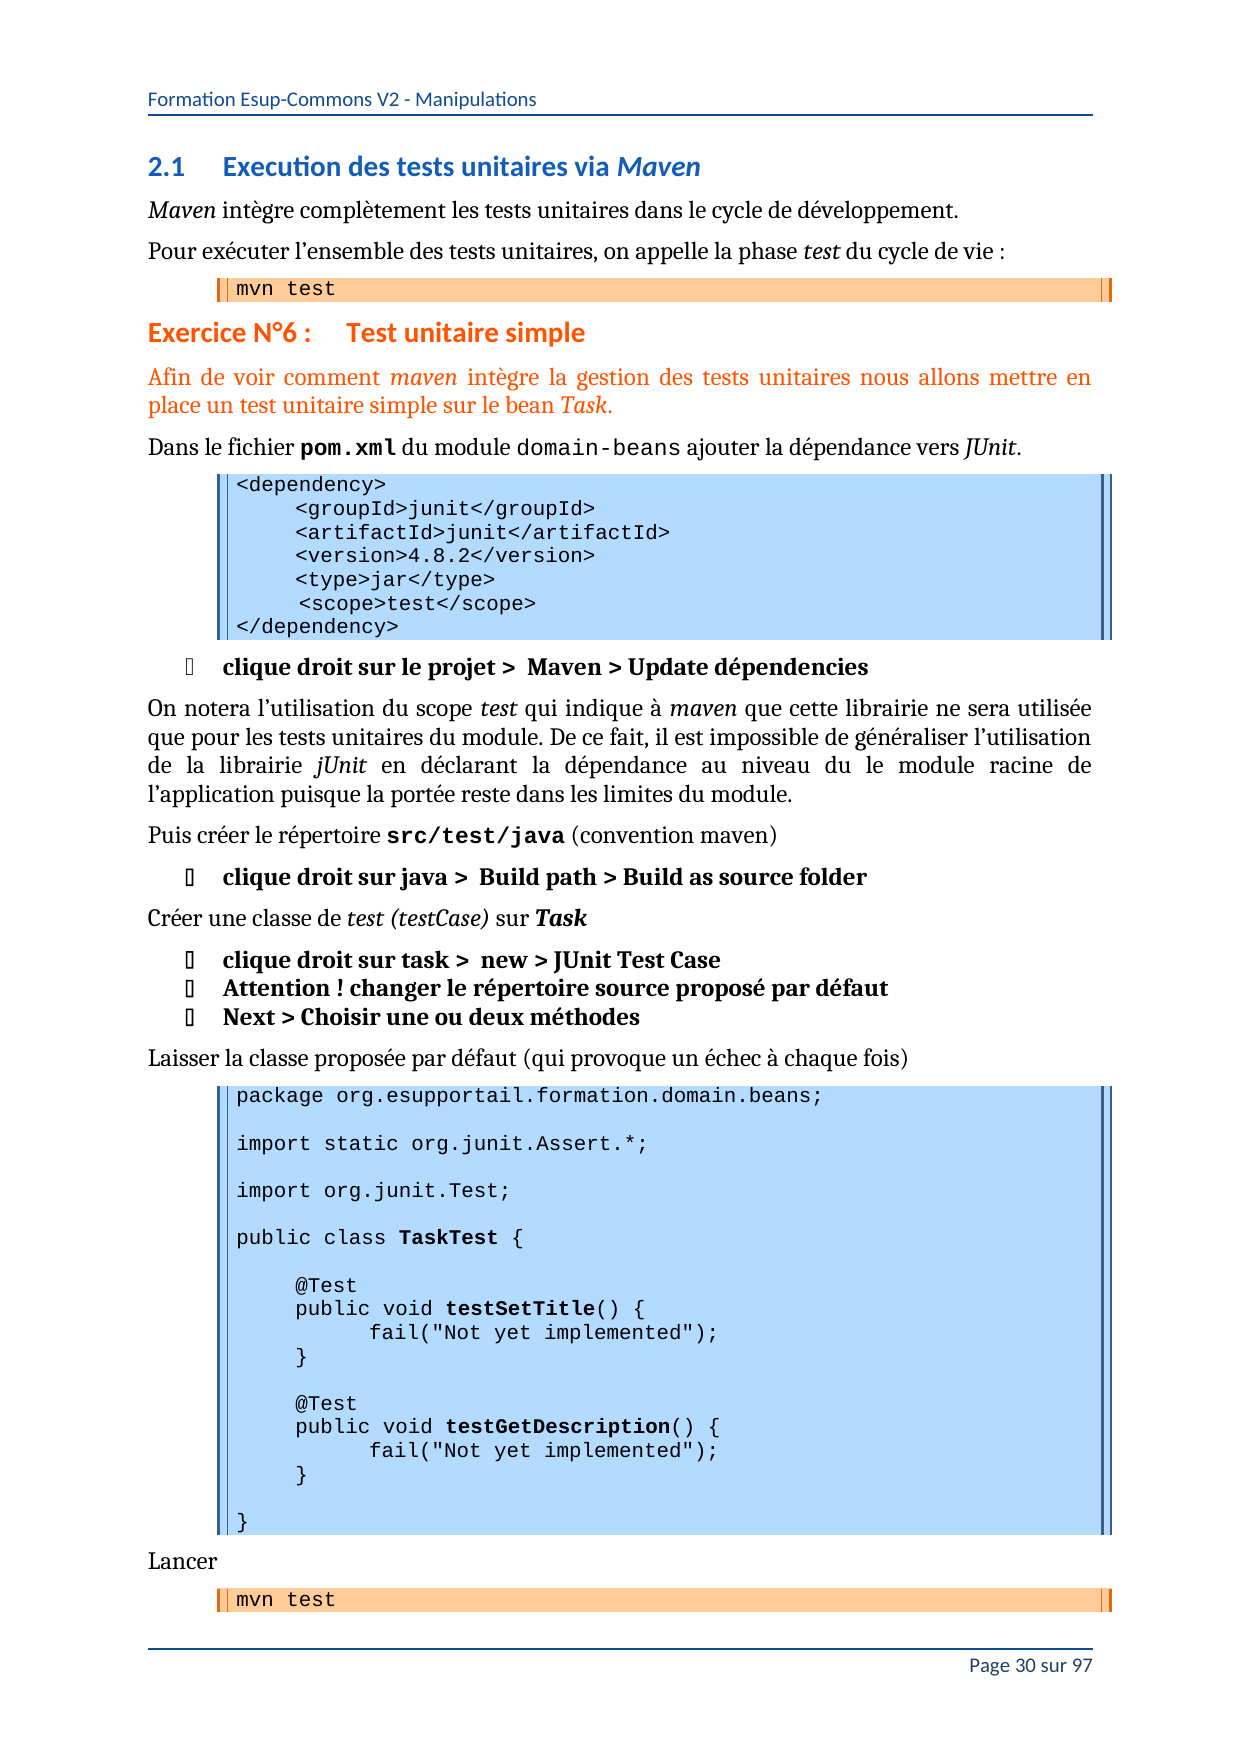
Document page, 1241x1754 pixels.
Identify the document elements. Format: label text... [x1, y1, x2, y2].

text } [228, 1346, 1101, 1369]
text import org.junit.Test; [228, 1180, 1101, 1204]
text clique droit sur task > new > JUnit Test Case [185, 946, 1093, 974]
text </dependency> [228, 616, 1101, 640]
text public void testGetDescription() { [228, 1417, 1101, 1440]
text Maven intègre complètement les tests unitaires dans le cycle de développement. [148, 196, 1093, 224]
text On notera l’utilisation du scope test qui indique à maven que cette librairie ne sera utilisée que pour les tests unitaires du module. De ce fait, il est impossible de généraliser l’utilisation de la librairie jUnit en déclarant la dépendance au niveau du le module racine de l’application puisque la portée reste dans les limites du module. [148, 694, 1093, 809]
text @Test [228, 1275, 1101, 1298]
text clique droit sur le projet > Maven > Update dépendencies [185, 652, 1093, 681]
text Laisser la classe proposée par défaut (qui provoque un échec à chaque fois) [148, 1044, 1093, 1073]
text <artifactId>junit</artifactId> [228, 522, 1101, 545]
text Attention ! changer le répertoire source proposé par défaut [185, 974, 1093, 1003]
text <dependency> [228, 474, 1101, 498]
text } [228, 1511, 1101, 1535]
text clique droit sur java > Build path > Build as source folder [185, 863, 1093, 892]
text } [228, 1464, 1101, 1487]
text <scope>test</scope> [228, 593, 1101, 616]
text fail("Not yet implemented"); [228, 1322, 1101, 1346]
text import static org.junit.Assert.*; [228, 1133, 1101, 1156]
text Next > Choisir une ou deux méthodes [185, 1003, 1093, 1032]
text <version>4.8.2</version> [228, 545, 1101, 569]
text Lancer [148, 1547, 1093, 1576]
text public class TaskTest { [228, 1227, 1101, 1251]
text Puis créer le répertoire src/test/java (convention maven) [148, 821, 1093, 851]
text <groupId>junit</groupId> [228, 498, 1101, 522]
text Créer une classe de test (testCase) sur Task [148, 904, 1093, 933]
text mvn test [217, 1588, 1101, 1612]
text fail("Not yet implemented"); [228, 1440, 1101, 1464]
text mvn test [228, 278, 1101, 302]
text <type>jar</type> [228, 569, 1101, 593]
text Test unitaire simple [148, 314, 1093, 350]
text Pour exécuter l’ensemble des tests unitaires, on appelle la phase test du cycle de vie : [148, 237, 1093, 266]
subtitle Execution des tests unitaires via Maven [148, 148, 1093, 183]
text Afin de voir comment maven intègre la gestion des tests unitaires nous allons mettre en place un test unitaire simple sur le bean Task. [148, 362, 1093, 420]
text package org.esupportail.formation.domain.beans; [228, 1086, 1101, 1109]
text @Test [228, 1393, 1101, 1417]
text Dans le fichier pom.xml du module domain-beans ajouter la dépendance vers JUnit. [148, 432, 1093, 462]
